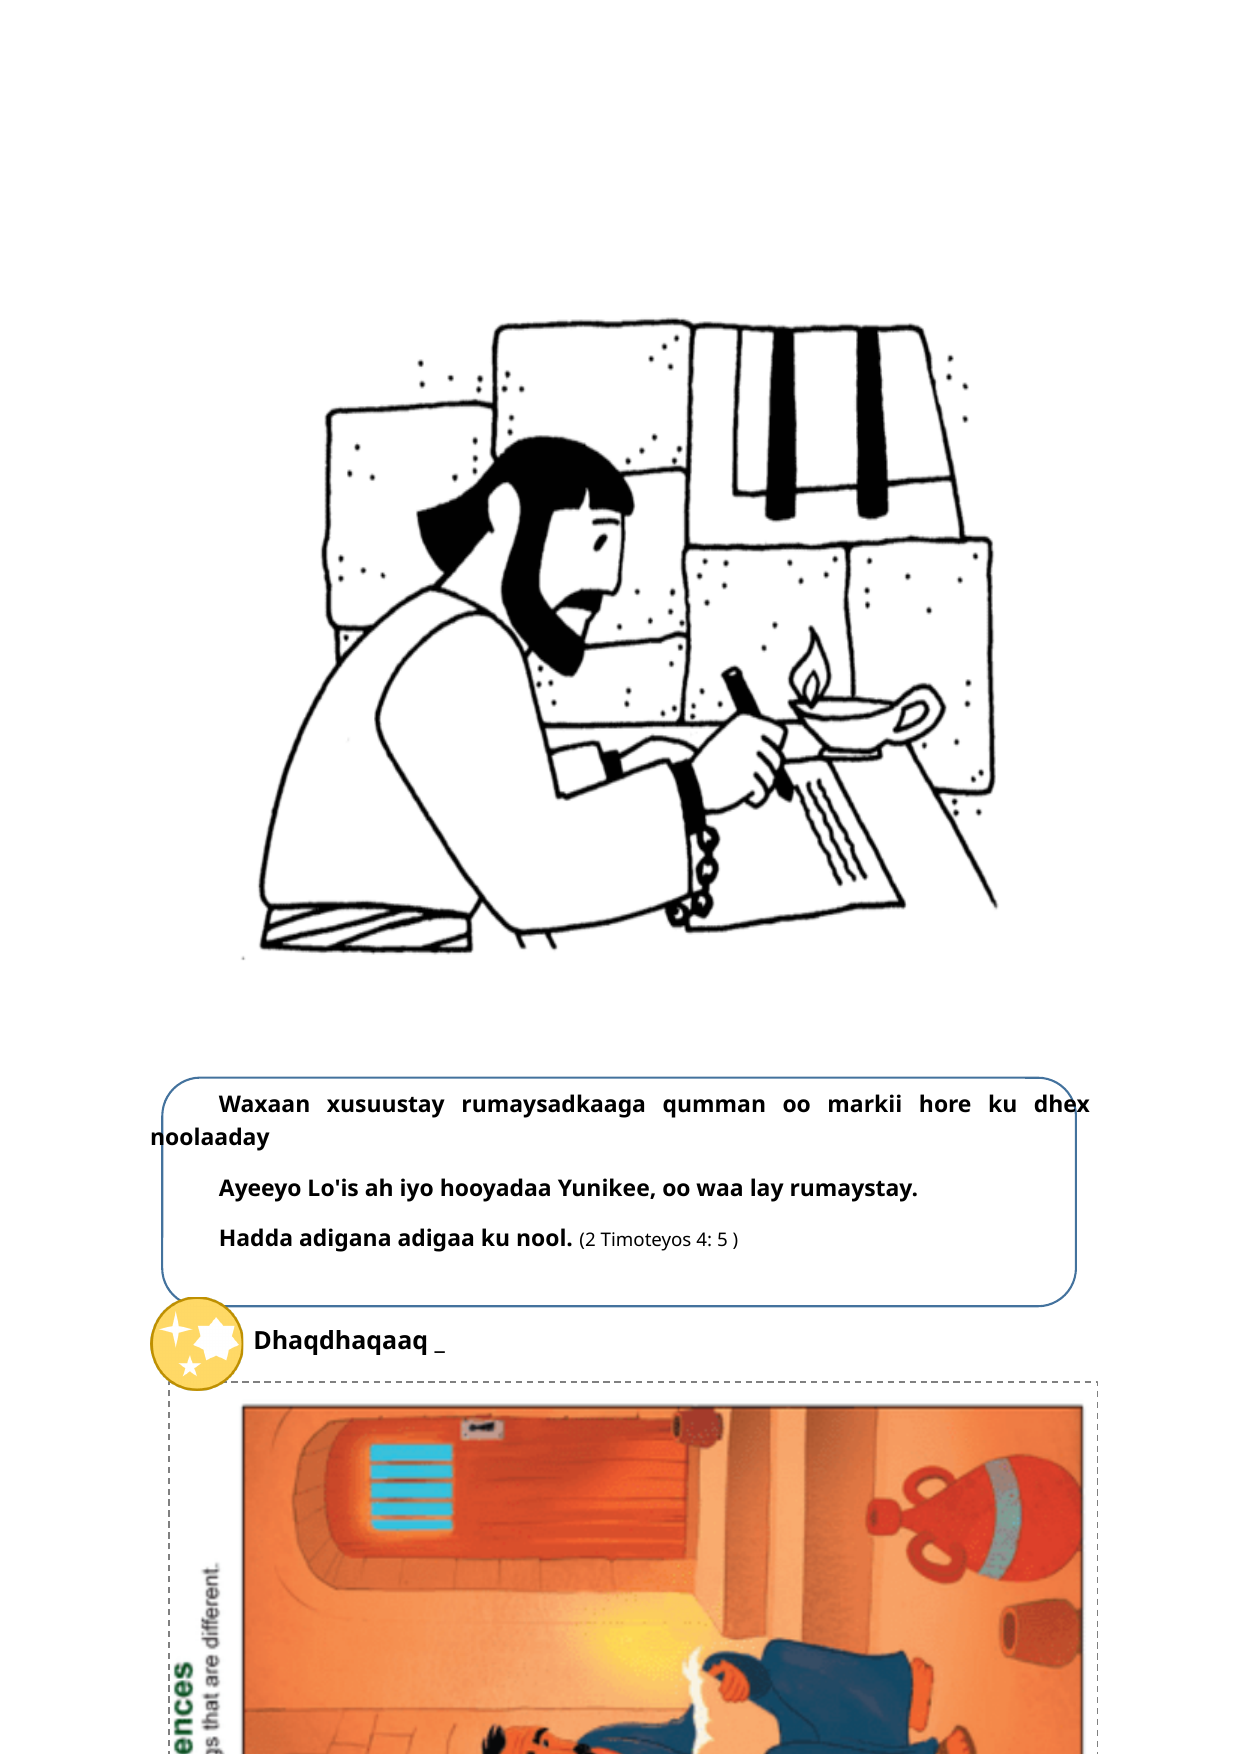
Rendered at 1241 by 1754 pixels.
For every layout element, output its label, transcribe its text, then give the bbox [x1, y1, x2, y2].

text Hadda adigana adigaa ku nool. (2 Timoteyos 4: 5 ) [150, 1222, 1090, 1253]
text Dhaqdhaqaaq _ [244, 1323, 1090, 1357]
picture [150, 273, 1123, 982]
picture [150, 1297, 1097, 1754]
text Waxaan xusuustay rumaysadkaaga qumman oo markii hore ku dhex noolaaday [150, 1088, 1090, 1153]
text Ayeeyo Lo'is ah iyo hooyadaa Yunikee, oo waa lay rumaystay. [150, 1172, 1090, 1203]
